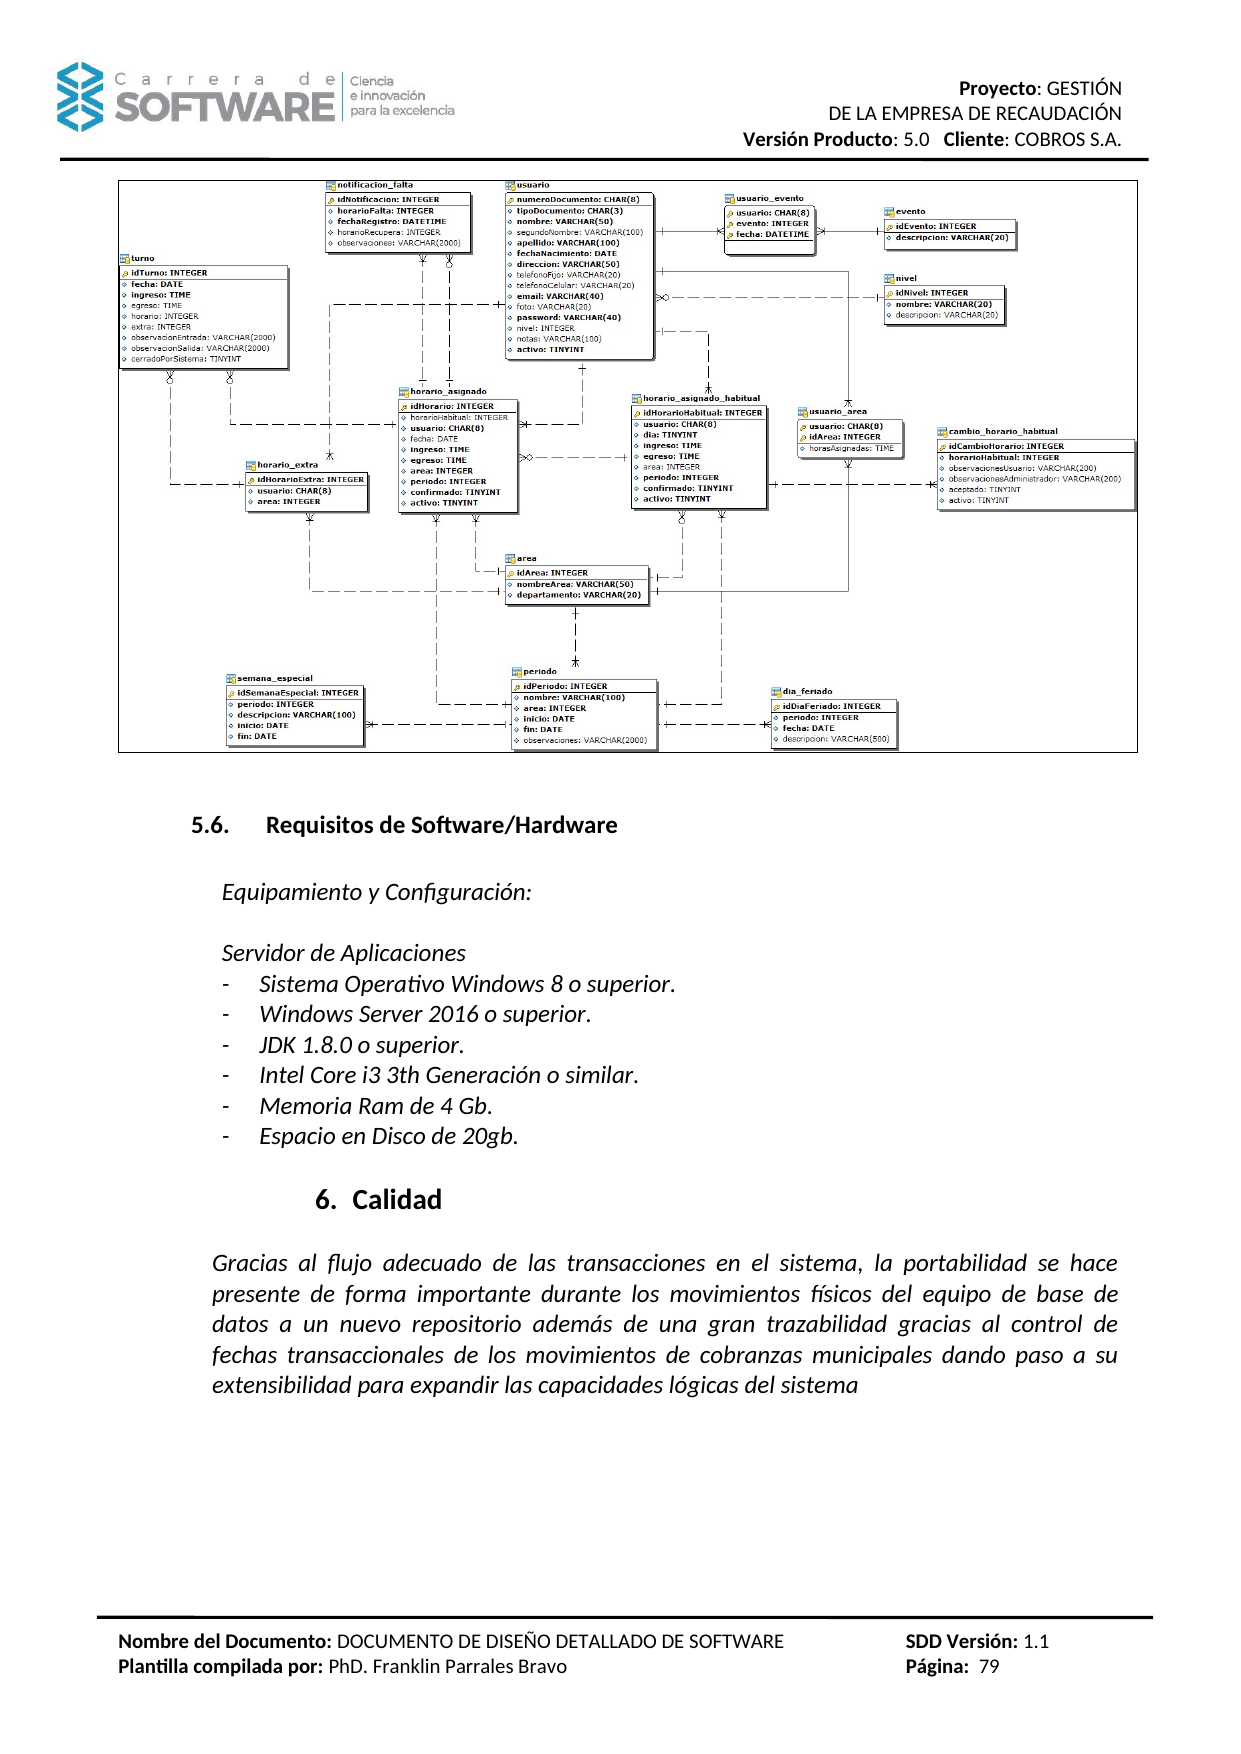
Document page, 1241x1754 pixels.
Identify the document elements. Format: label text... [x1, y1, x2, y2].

text Servidor de Aplicaciones [222, 937, 1122, 968]
list Memoria Ram de 4 Gb. [222, 1090, 1122, 1120]
subtitle Calidad [315, 1181, 1122, 1217]
picture [119, 181, 1137, 752]
list Windows Server 2016 o superior. [222, 998, 1122, 1029]
picture [46, 46, 461, 154]
text Gracias al flujo adecuado de las transacciones en el sistema, la portabilidad se hace presente de forma importante durante los movimientos físicos del equipo de base de datos a un nuevo repositorio además de una gran trazabilidad gracias al control de fechas transaccionales de los movimientos de cobranzas municipales dando paso a su extensibilidad para expandir las capacidades lógicas del sistema [212, 1248, 1122, 1400]
subtitle Requisitos de Software/Hardware [191, 809, 1122, 839]
list JDK 1.8.0 o superior. [222, 1029, 1122, 1059]
text Equipamiento y Configuración: [222, 876, 1122, 907]
list Espacio en Disco de 20gb. [222, 1120, 1122, 1151]
list Intel Core i3 3th Generación o similar. [222, 1059, 1122, 1090]
list Sistema Operativo Windows 8 o superior. [222, 968, 1122, 998]
